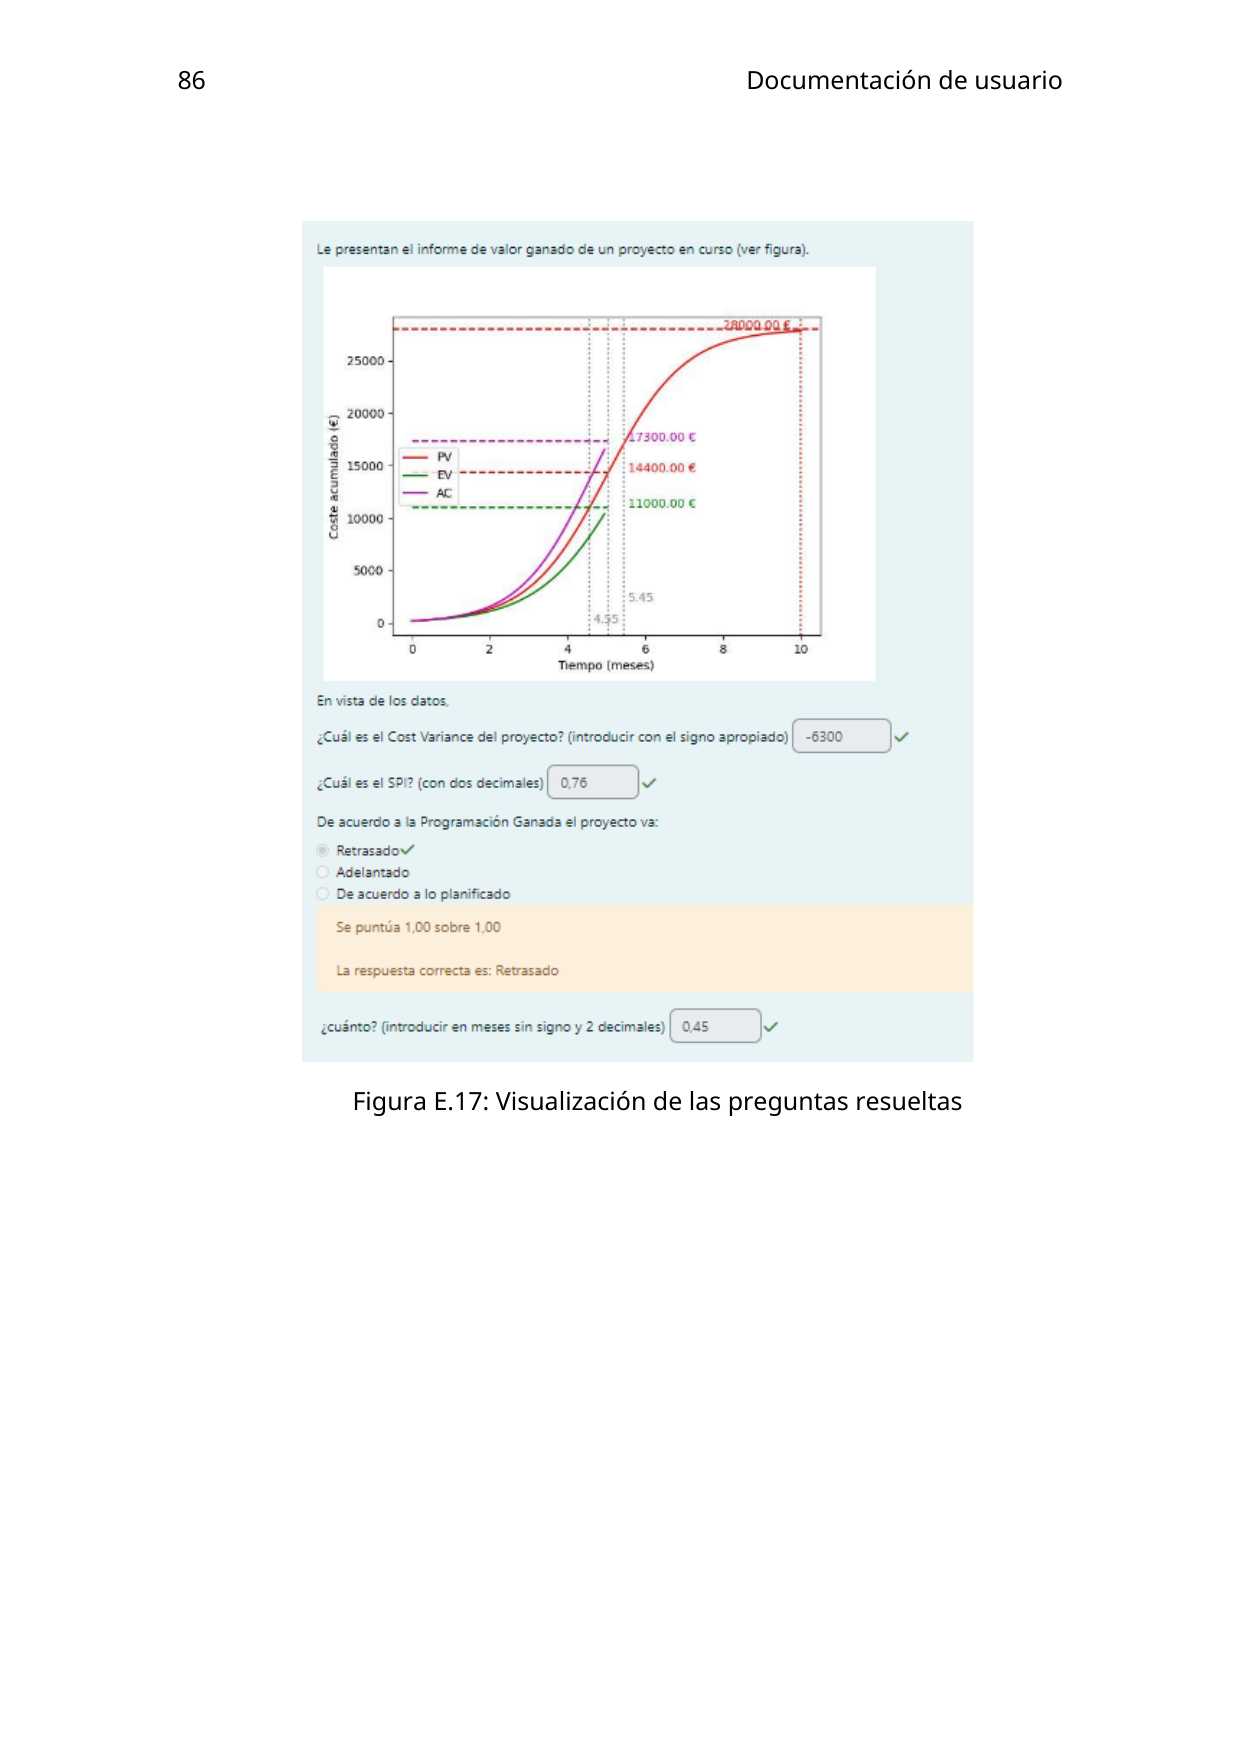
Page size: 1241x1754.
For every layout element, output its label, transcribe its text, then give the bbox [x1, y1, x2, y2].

text Figura E.17: Visualización de las preguntas resueltas [177, 1083, 1063, 1118]
picture [302, 221, 974, 1062]
